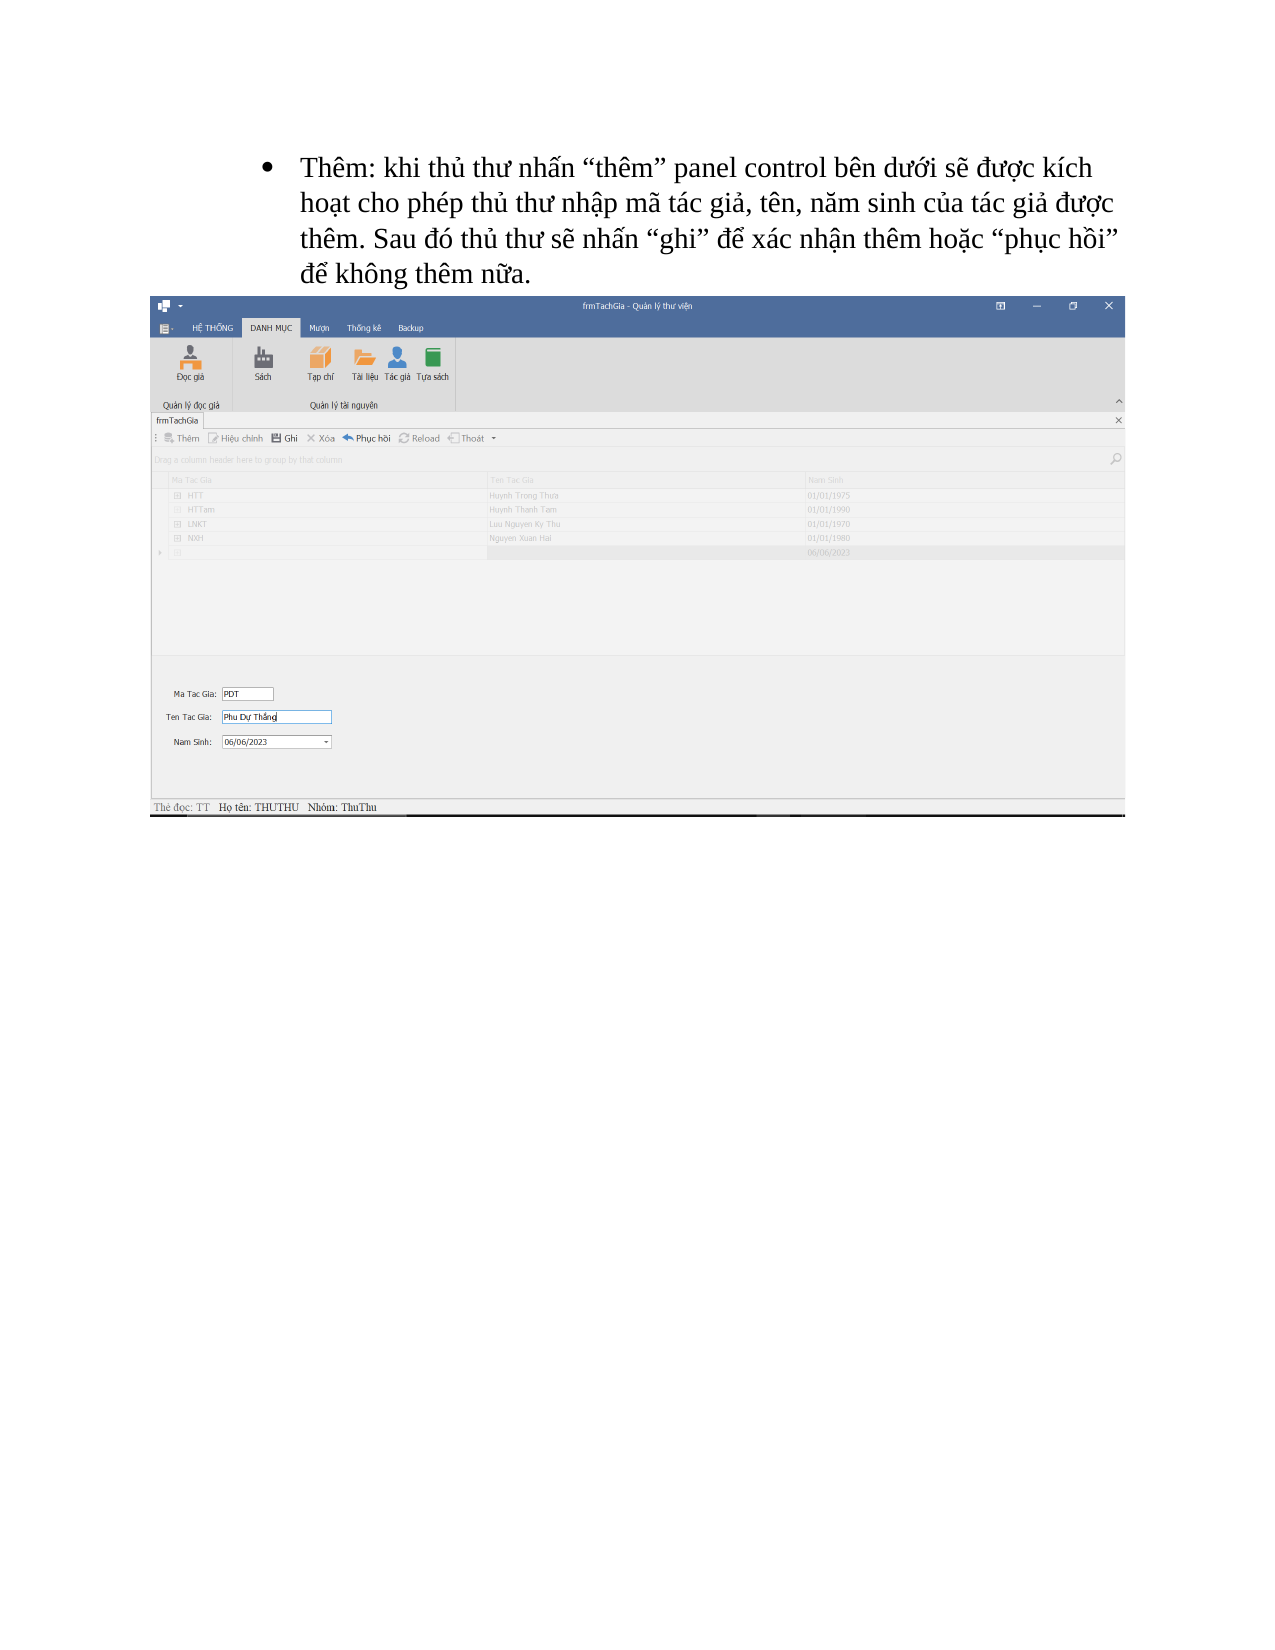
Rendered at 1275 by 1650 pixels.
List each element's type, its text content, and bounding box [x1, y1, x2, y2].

list Thêm: khi thủ thư nhấn “thêm” panel control bên dưới sẽ được kích hoạt cho phép thủ thư nhập mã tác giả, tên, năm sinh của tác giả được thêm. Sau đó thủ thư sẽ nhấn “ghi” để xác nhận thêm hoặc “phục hồi” để không thêm nữa. [262, 150, 1125, 290]
picture [150, 296, 1125, 817]
